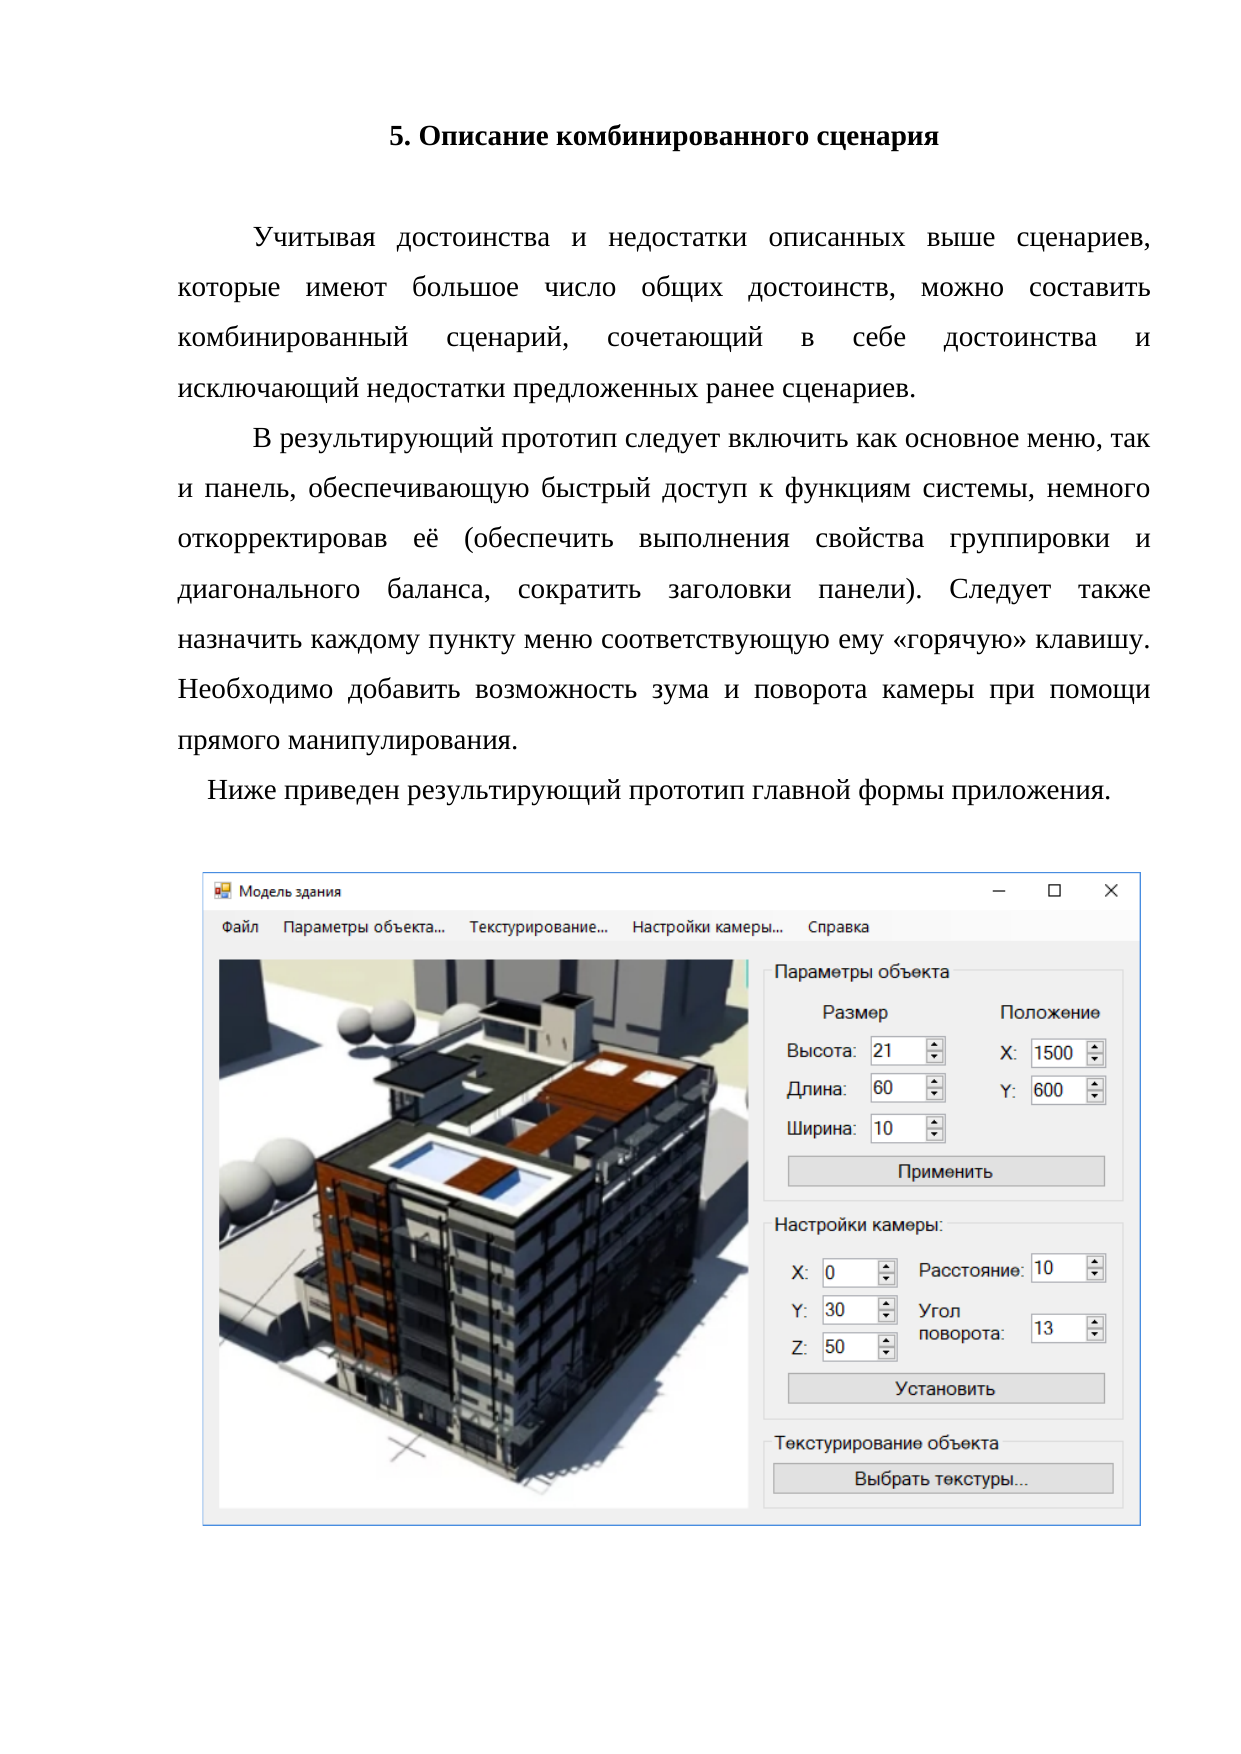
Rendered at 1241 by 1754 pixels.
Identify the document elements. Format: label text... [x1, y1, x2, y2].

text В результирующий прототип следует включить как основное меню, так и панель, обеспечивающую быстрый доступ к функциям системы, немного откорректировав её (обеспечить выполнения свойства группировки и диагонального баланса, сократить заголовки панели). Следует также назначить каждому пункту меню соответствующую ему «горячую» клавишу. Необходимо добавить возможность зума и поворота камеры при помощи прямого манипулирования. [177, 420, 1152, 755]
picture [202, 872, 1141, 1526]
text Учитывая достоинства и недостатки описанных выше сценариев, которые имеют большое число общих достоинств, можно составить комбинированный сценарий, сочетающий в себе достоинства и исключающий недостатки предложенных ранее сценариев. [177, 219, 1152, 403]
text 5. Описание комбинированного сценария [177, 118, 1152, 152]
text Ниже приведен результирующий прототип главной формы приложения. [177, 772, 1152, 806]
